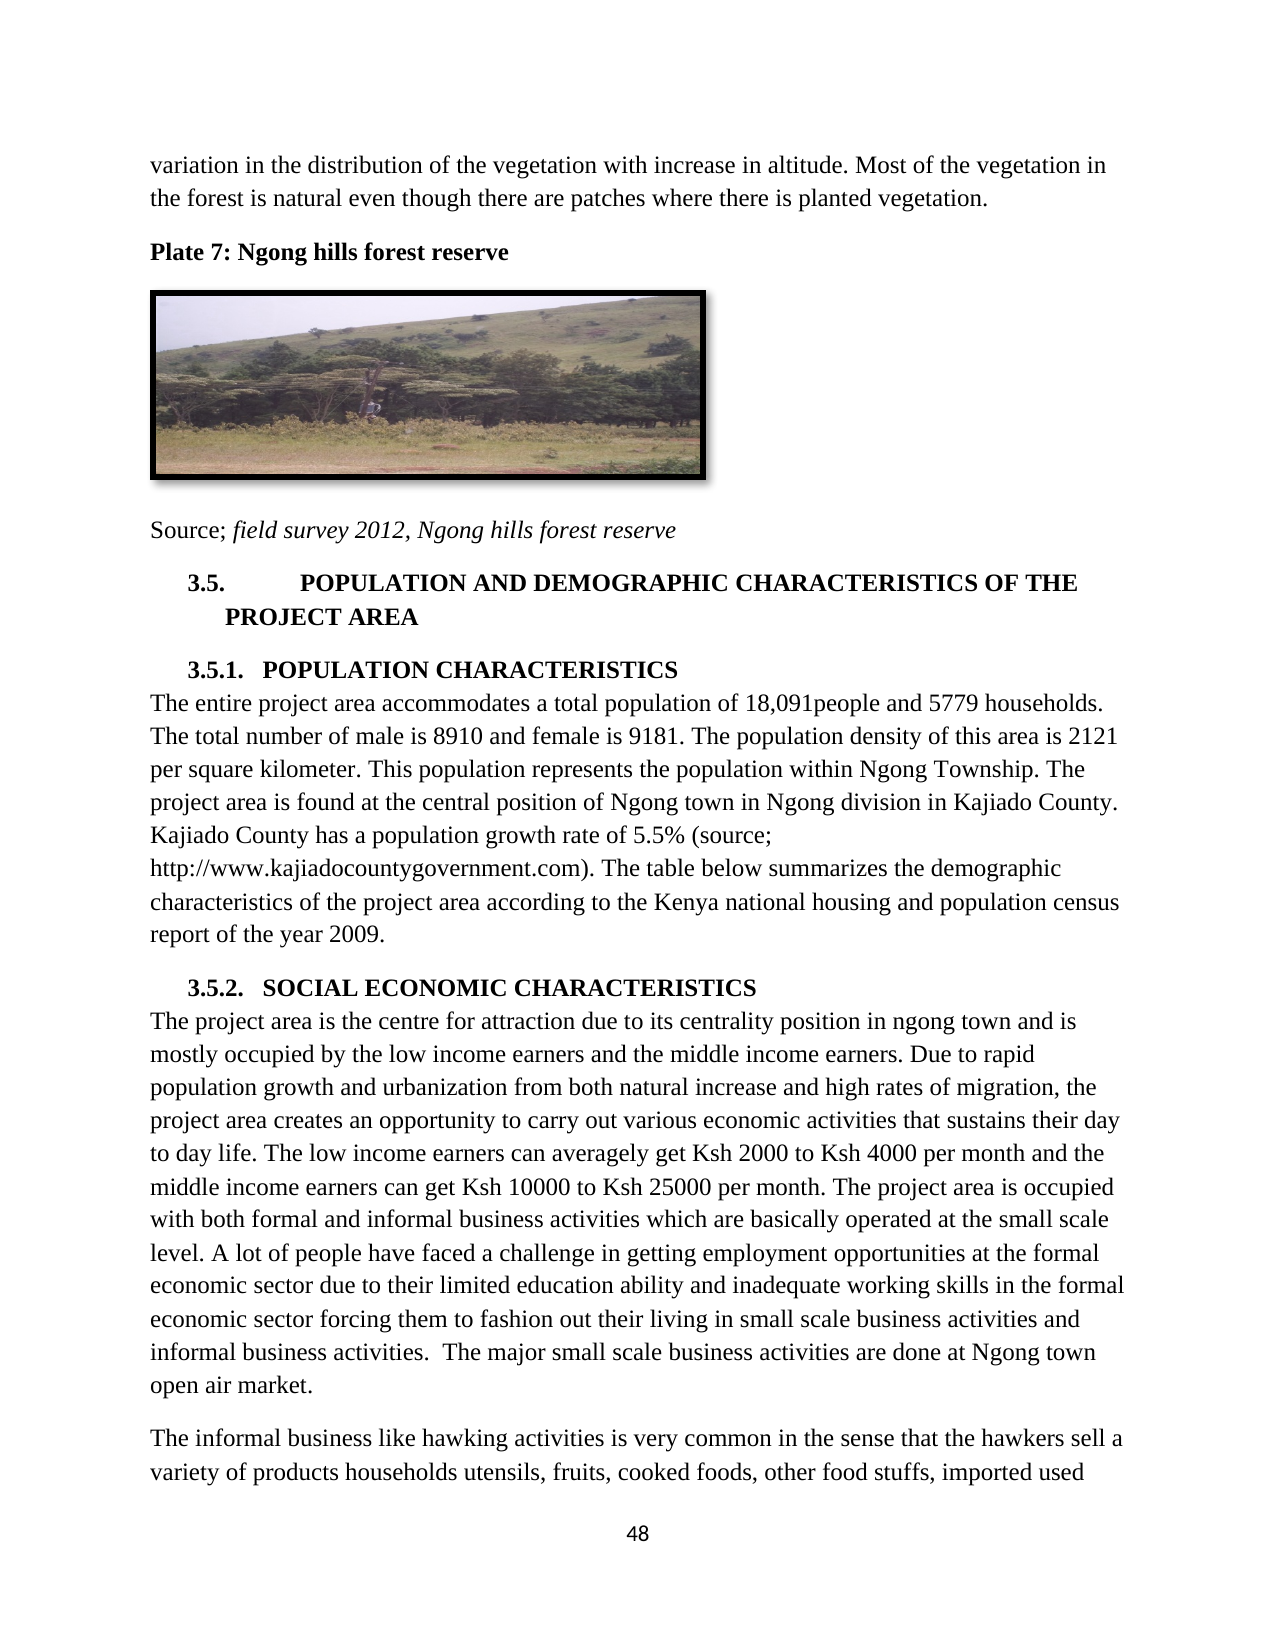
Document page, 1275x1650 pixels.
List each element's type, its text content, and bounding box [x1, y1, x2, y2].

subtitle SOCIAL ECONOMIC CHARACTERISTICS [187, 973, 1125, 1002]
text The entire project area accommodates a total population of 18,091people and 5779 households. The total number of male is 8910 and female is 9181. The population density of this area is 2121 per square kilometer. This population represents the population within Ngong Township. The project area is found at the central position of Ngong town in Ngong division in Kajiado County. Kajiado County has a population growth rate of 5.5% (source; http://www.kajiadocountygovernment.com). The table below summarizes the demographic characteristics of the project area according to the Kenya national housing and population census report of the year 2009. [150, 688, 1125, 948]
text Source; field survey 2012, Ngong hills forest reserve [150, 515, 1125, 543]
text The project area is the centre for attraction due to its centrality position in ngong town and is mostly occupied by the low income earners and the middle income earners. Due to rapid population growth and urbanization from both natural increase and high rates of migration, the project area creates an opportunity to carry out various economic activities that sustains their day to day life. The low income earners can averagely get Ksh 2000 to Ksh 4000 per month and the middle income earners can get Ksh 10000 to Ksh 25000 per month. The project area is occupied with both formal and informal business activities which are basically operated at the small scale level. A lot of people have faced a challenge in getting employment opportunities at the formal economic sector due to their limited education ability and inadequate working skills in the formal economic sector forcing them to fashion out their living in small scale business activities and informal business activities. The major small scale business activities are done at Ngong town open air market. [150, 1006, 1125, 1398]
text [150, 150, 1125, 212]
subtitle POPULATION AND DEMOGRAPHIC CHARACTERISTICS OF THE PROJECT AREA [187, 568, 1125, 630]
subtitle POPULATION CHARACTERISTICS [187, 655, 1125, 684]
picture [156, 296, 700, 474]
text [150, 1423, 1125, 1485]
